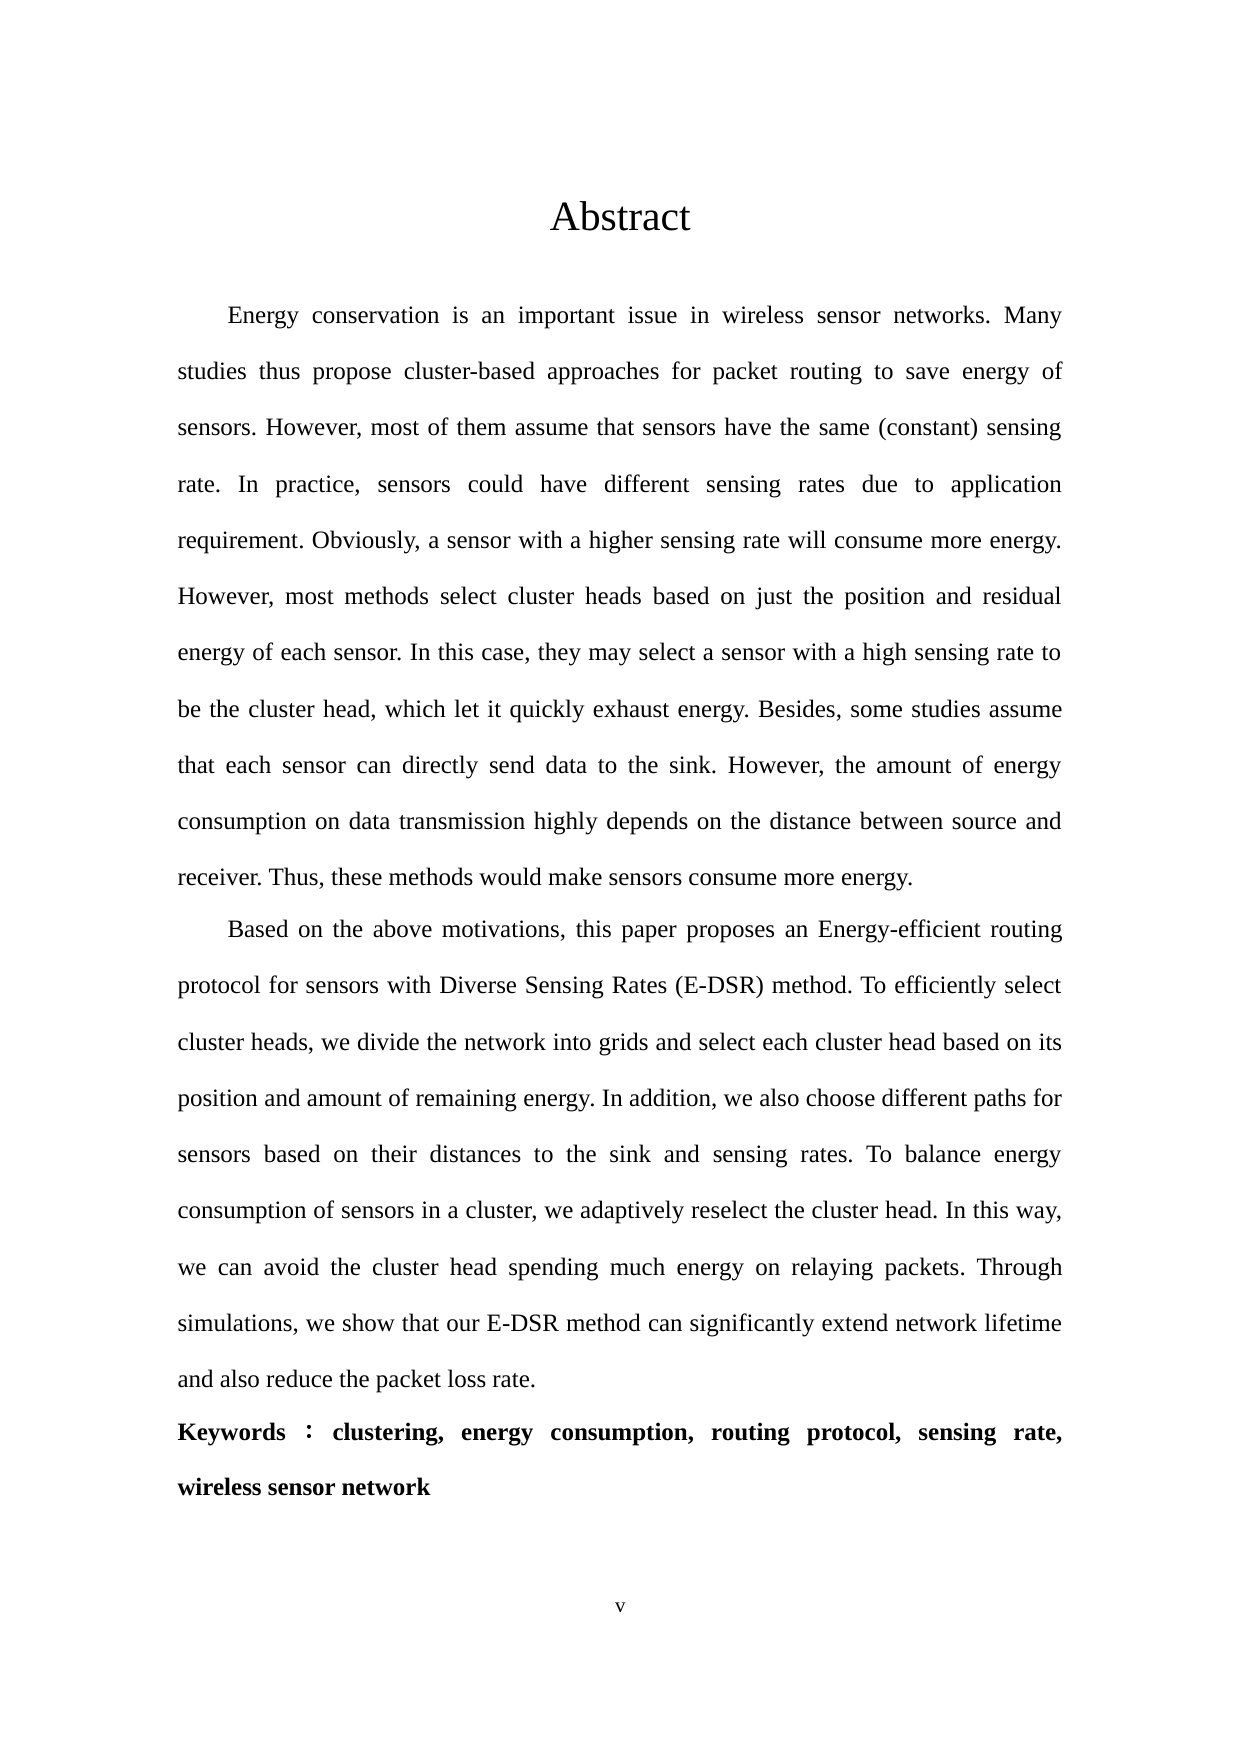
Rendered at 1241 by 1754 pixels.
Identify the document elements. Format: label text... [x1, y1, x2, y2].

text Based on the above motivations, this paper proposes an Energy-efficient routing protocol for sensors with Diverse Sensing Rates (E-DSR) method. To efficiently select cluster heads, we divide the network into grids and select each cluster head based on its position and amount of remaining energy. In addition, we also choose different paths for sensors based on their distances to the sink and sensing rates. To balance energy consumption of sensors in a cluster, we adaptively reselect the cluster head. In this way, we can avoid the cluster head spending much energy on relaying packets. Through simulations, we show that our E-DSR method can significantly extend network lifetime and also reduce the packet loss rate. [177, 910, 1063, 1397]
text Energy conservation is an important issue in wireless sensor networks. Many studies thus propose cluster-based approaches for packet routing to save energy of sensors. However, most of them assume that sensors have the same (constant) sensing rate. In practice, sensors could have different sensing rates due to application requirement. Obviously, a sensor with a higher sensing rate will consume more energy. However, most methods select cluster heads based on just the position and residual energy of each sensor. In this case, they may select a sensor with a high sensing rate to be the cluster head, which let it quickly exhaust energy. Besides, some studies assume that each sensor can directly send data to the sink. However, the amount of energy consumption on data transmission highly depends on the distance between source and receiver. Thus, these methods would make sensors consume more energy. [177, 296, 1063, 896]
subtitle Abstract [177, 178, 1063, 253]
text Keywords：clustering, energy consumption, routing protocol, sensing rate, wireless sensor network [177, 1412, 1063, 1506]
